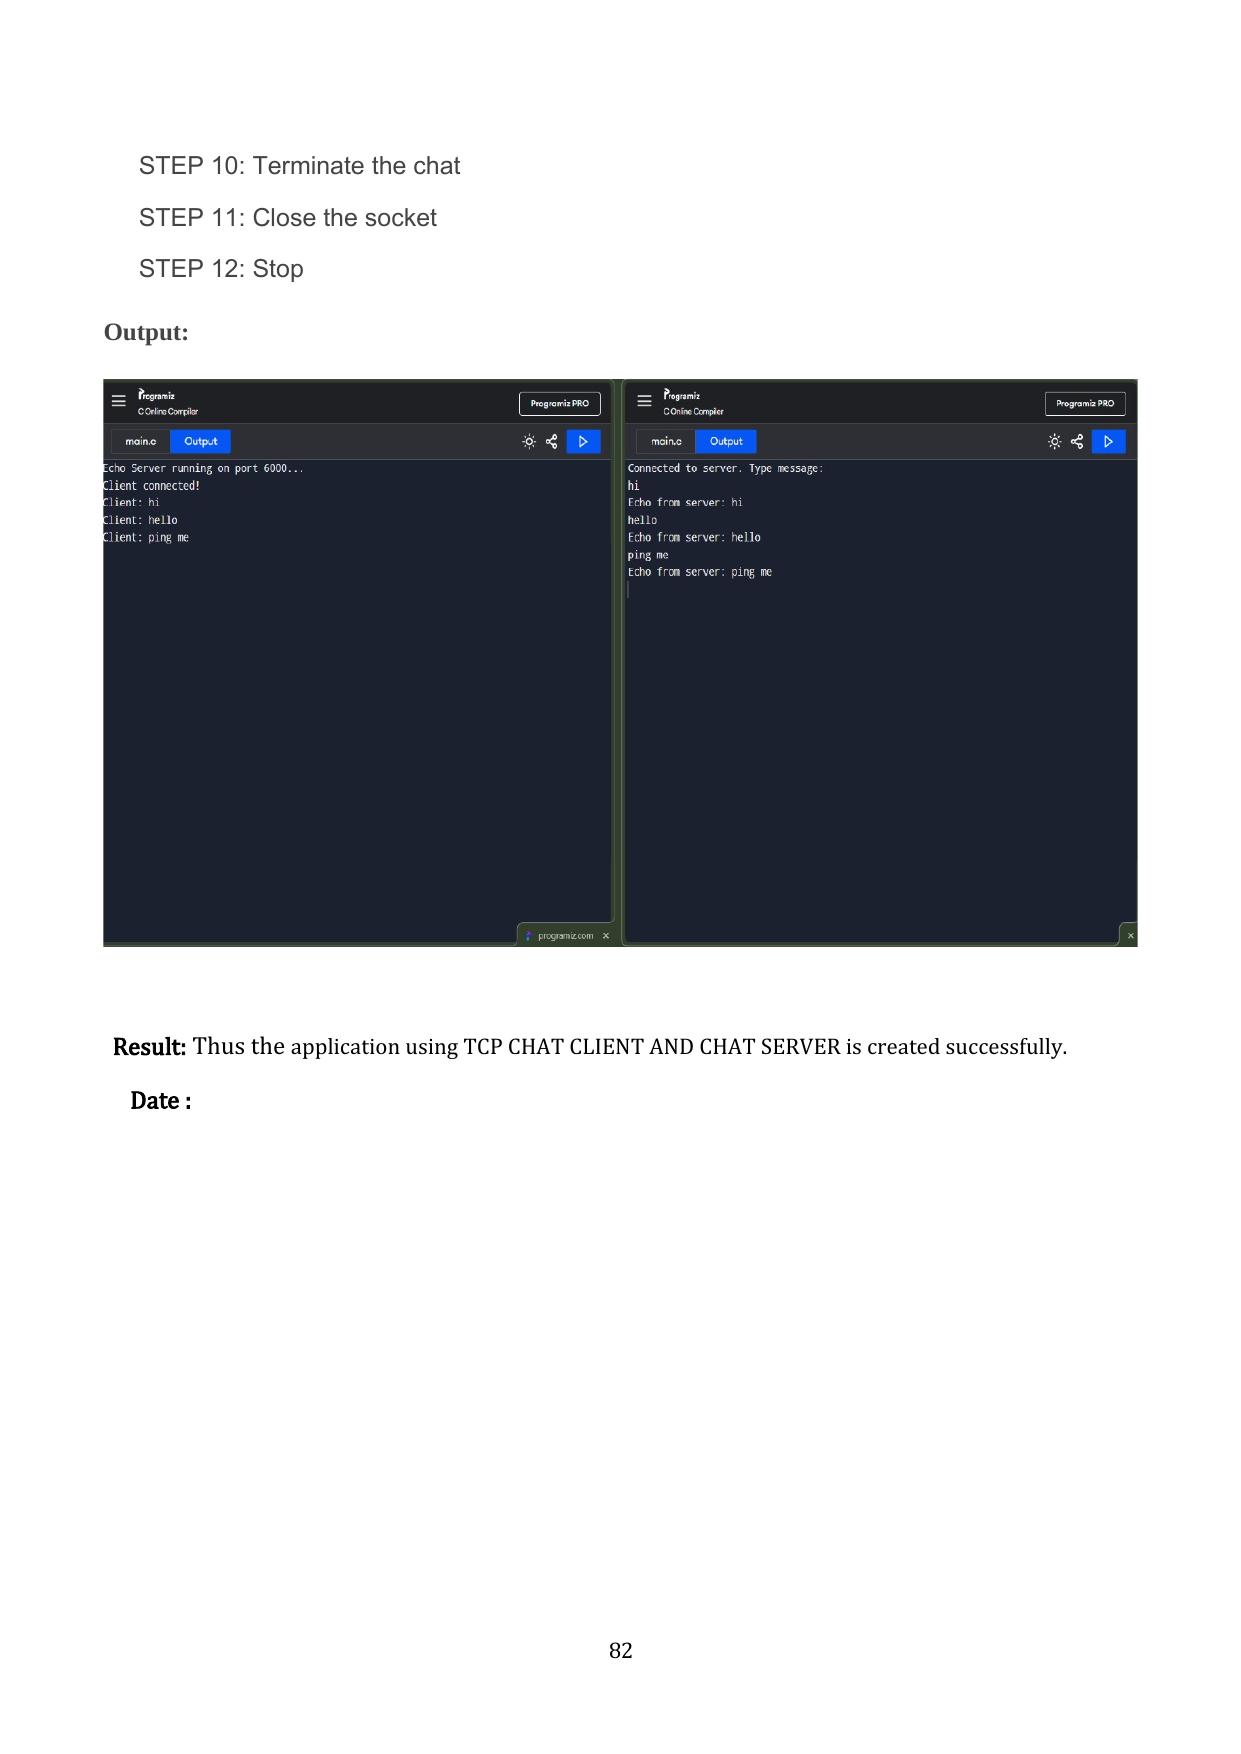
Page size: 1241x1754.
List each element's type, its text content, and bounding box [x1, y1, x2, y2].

picture [103, 379, 1138, 947]
text STEP 10: Terminate the chat STEP 11: Close the socket STEP 12: Stop [138, 151, 494, 282]
text Date : [130, 1084, 1137, 1114]
text Result: Thus the application using TCP CHAT CLIENT AND CHAT SERVER is created successfully. [112, 1031, 1137, 1060]
text Output: [103, 317, 494, 345]
